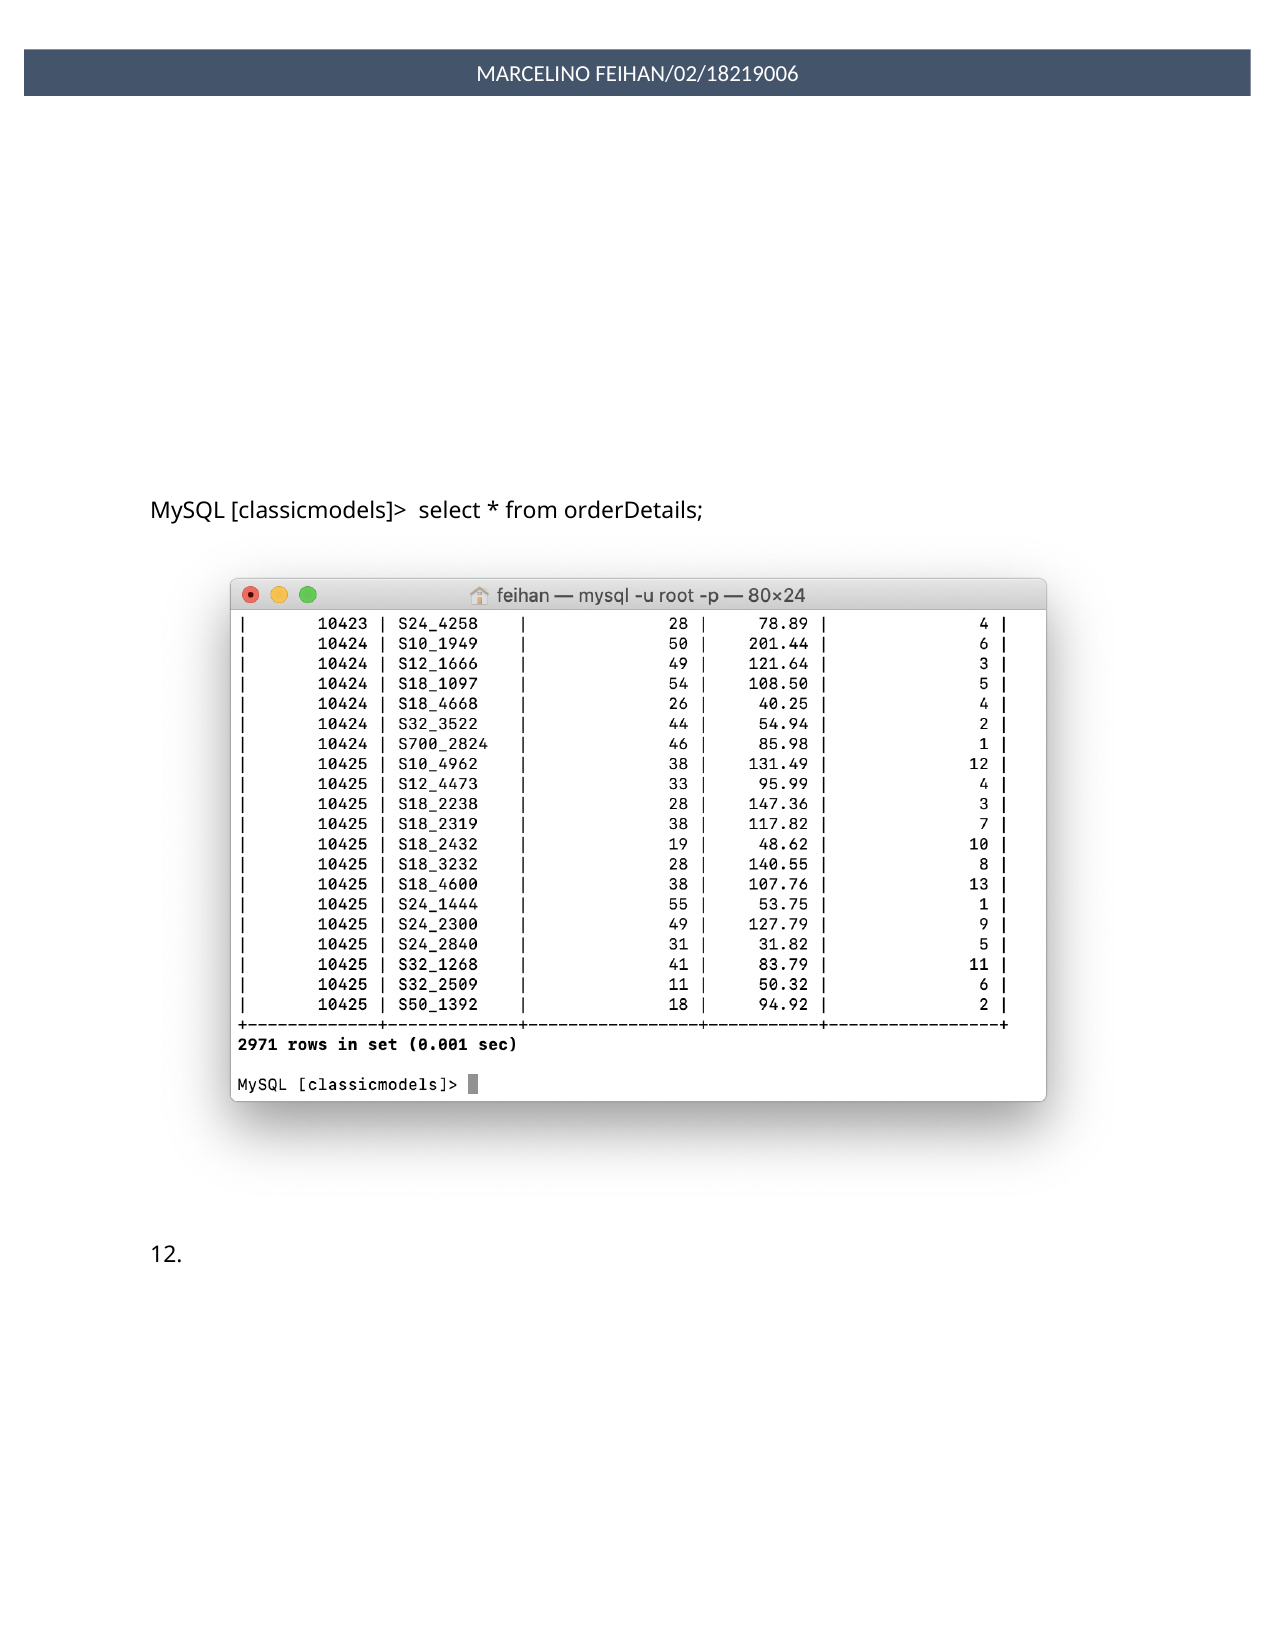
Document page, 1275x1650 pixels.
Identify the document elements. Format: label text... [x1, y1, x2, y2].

text MySQL [classicmodels]> select * from orderDetails; [150, 494, 1125, 525]
picture [150, 525, 1125, 1207]
text 12. [150, 1238, 1125, 1269]
